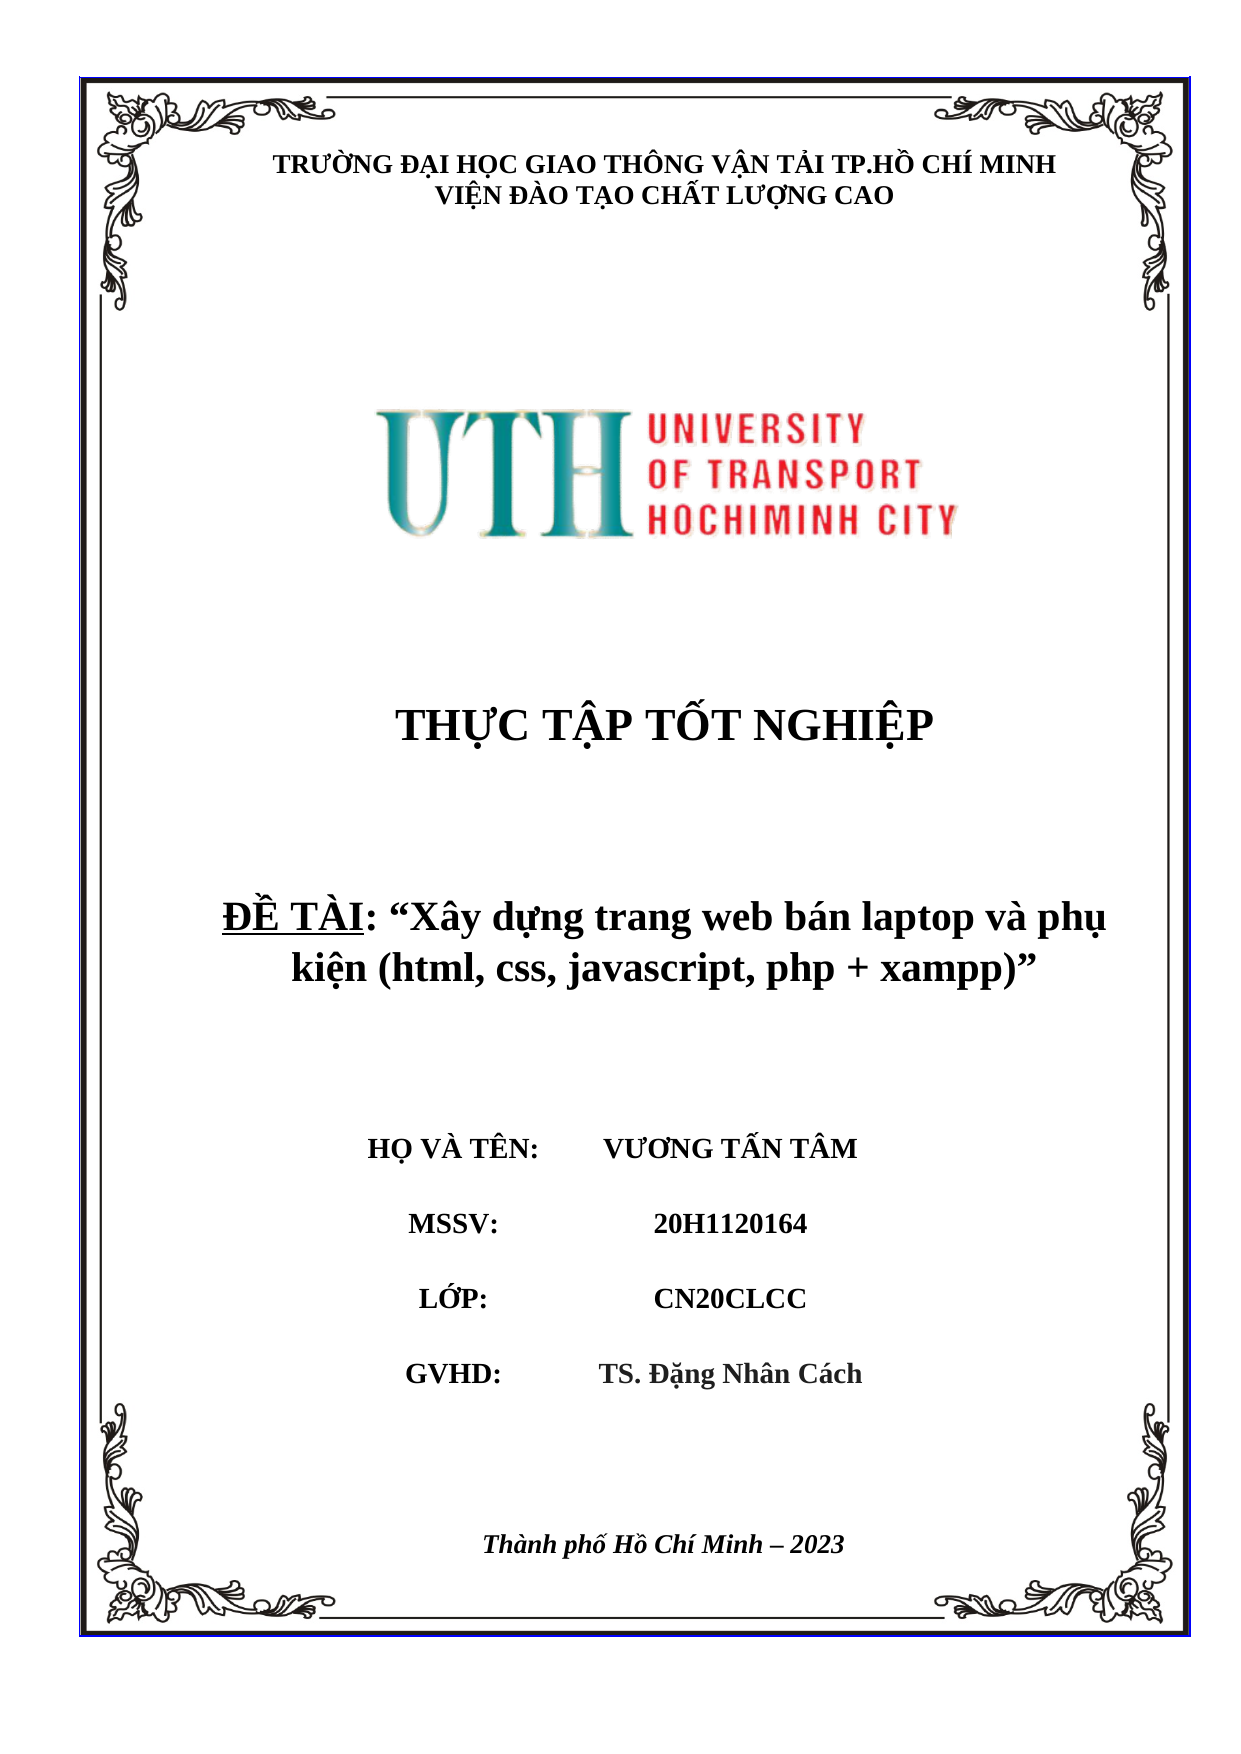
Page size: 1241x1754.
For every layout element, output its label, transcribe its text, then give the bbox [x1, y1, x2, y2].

table_cell GVHD: [344, 1356, 563, 1431]
table_cell LỚP: [344, 1281, 563, 1356]
table_header HỌ VÀ TÊN: [344, 1131, 563, 1206]
table_header VƯƠNG TẤN TÂM [563, 1131, 897, 1206]
text VIỆN ĐÀO TẠO CHẤT LƯỢNG CAO [207, 179, 1122, 210]
picture [80, 78, 1189, 1635]
table_cell 20H1120164 [563, 1206, 897, 1281]
table_cell MSSV: [344, 1206, 563, 1281]
table_cell TS. Đặng Nhân Cách [563, 1356, 897, 1431]
text TRƯỜNG ĐẠI HỌC GIAO THÔNG VẬN TẢI TP.HỒ CHÍ MINH [207, 148, 1122, 179]
text ĐỀ TÀI: “Xây dựng trang web bán laptop và phụ kiện (html, css, javascript, php + xampp)” [207, 891, 1122, 991]
text THỰC TẬP TỐT NGHIỆP [207, 698, 1122, 751]
text Thành phố Hồ Chí Minh – 2023 [207, 1528, 1122, 1559]
table_cell CN20CLCC [563, 1281, 897, 1356]
